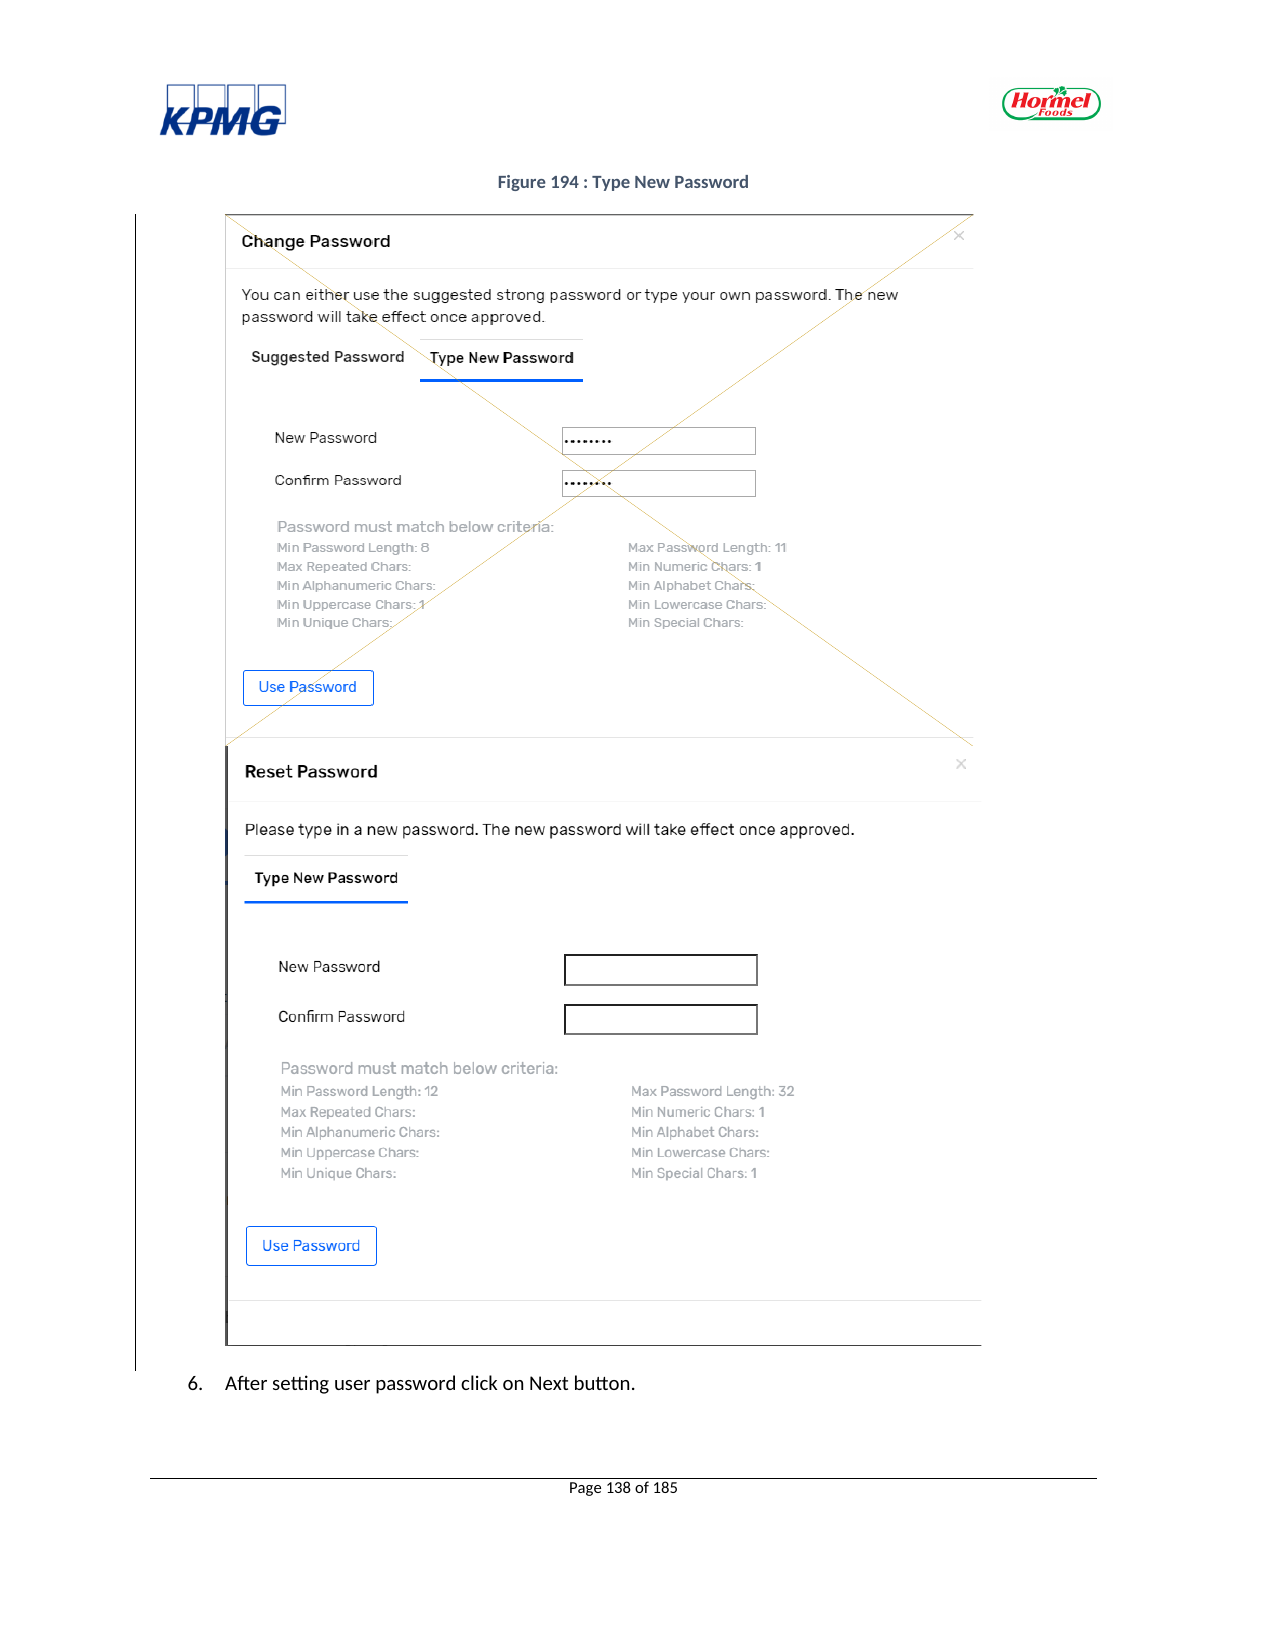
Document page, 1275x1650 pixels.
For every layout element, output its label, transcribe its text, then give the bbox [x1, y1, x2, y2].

text Figure 194 : Type New Password [150, 171, 1097, 194]
list After setting user password click on Next button. [187, 1371, 1097, 1396]
picture [226, 214, 972, 479]
picture [988, 77, 1114, 140]
picture [225, 215, 982, 1346]
picture [150, 75, 302, 146]
picture [225, 216, 598, 745]
